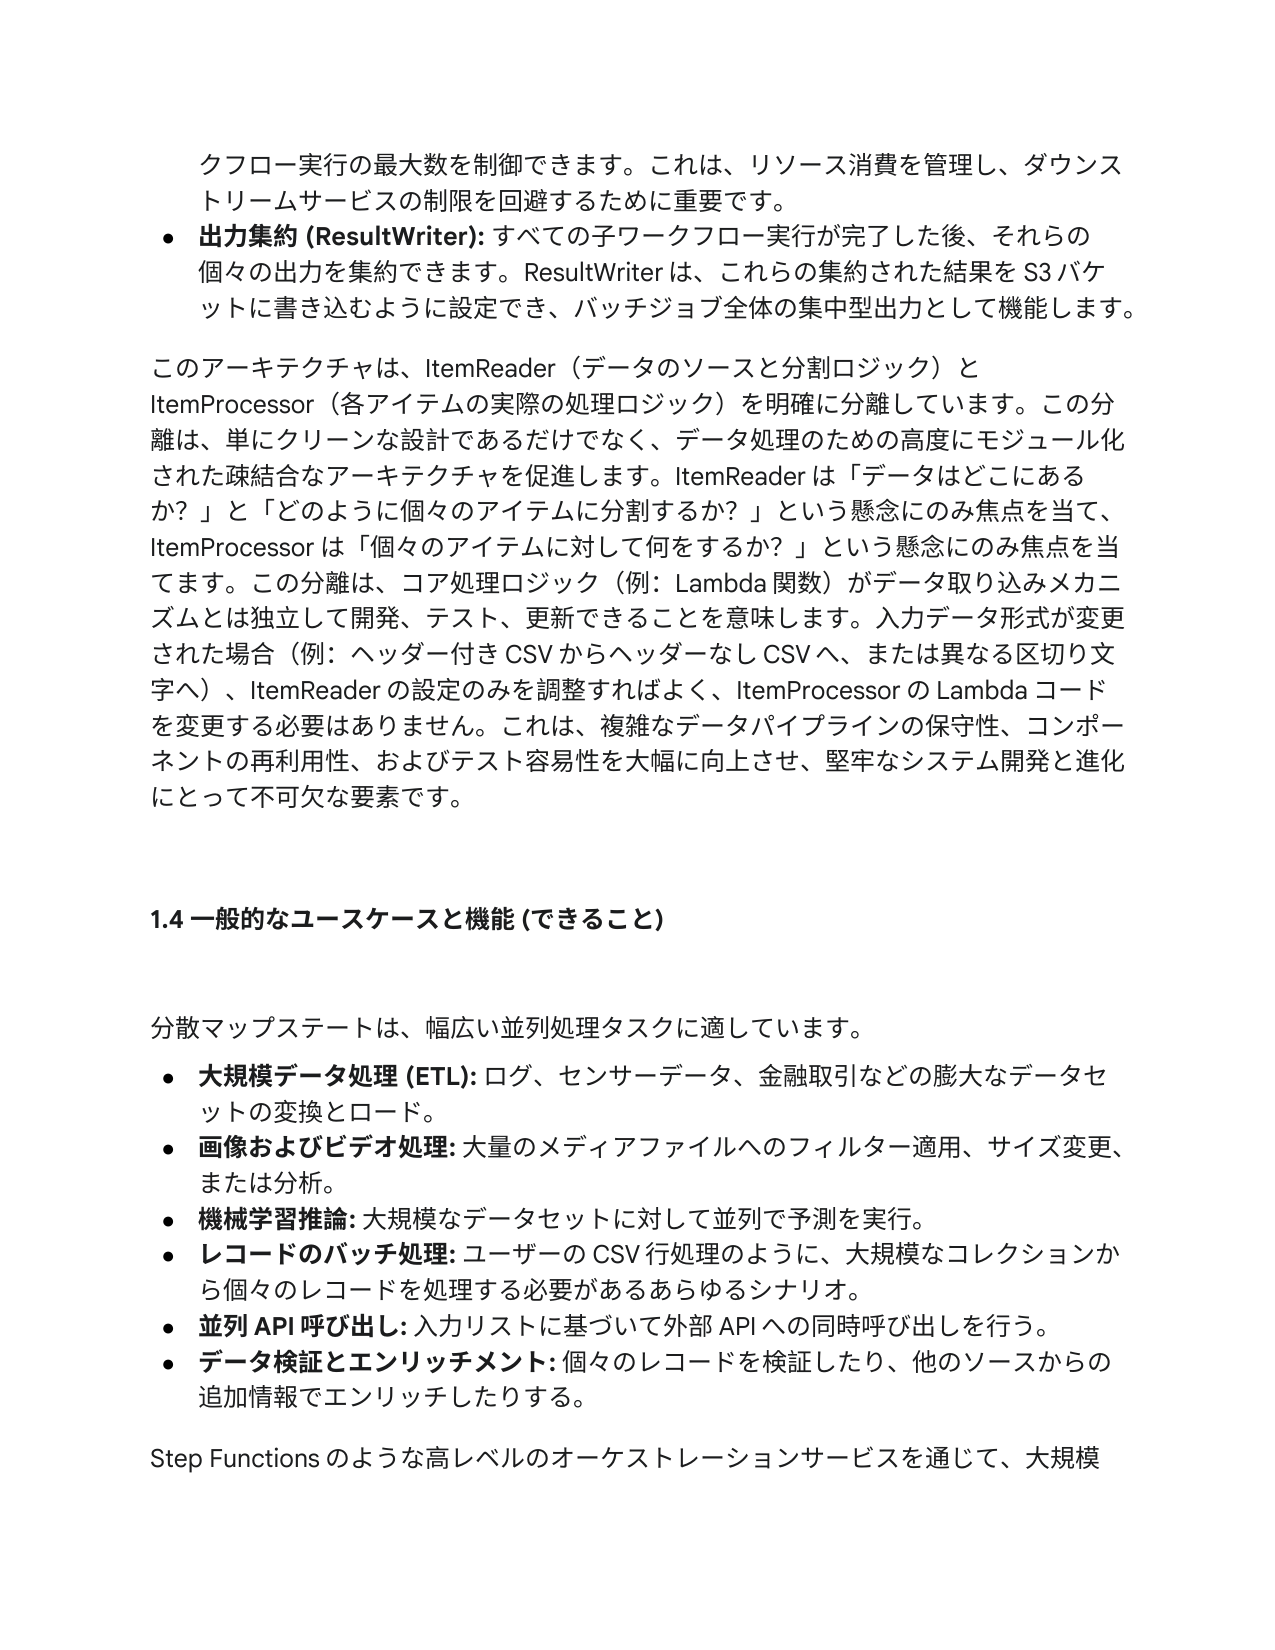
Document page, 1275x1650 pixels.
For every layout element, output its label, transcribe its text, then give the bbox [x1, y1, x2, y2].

list 大規模データ処理 (ETL): ログ、センサーデータ、金融取引などの膨大なデータセットの変換とロード。 [161, 1061, 1125, 1128]
list 機械学習推論: 大規模なデータセットに対して並列で予測を実行。 [161, 1204, 1125, 1235]
list 並列API呼び出し: 入力リストに基づいて外部APIへの同時呼び出しを行う。 [161, 1311, 1125, 1342]
subtitle 1.4 一般的なユースケースと機能 (できること) [150, 904, 1125, 935]
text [150, 1443, 1125, 1475]
list 出力集約 (ResultWriter): すべての子ワークフロー実行が完了した後、それらの個々の出力を集約できます。ResultWriterは、これらの集約された結果をS3バケットに書き込むように設定でき、バッチジョブ全体の集中型出力として機能します。 [161, 221, 1125, 324]
text このアーキテクチャは、ItemReader（データのソースと分割ロジック）とItemProcessor（各アイテムの実際の処理ロジック）を明確に分離しています。この分離は、単にクリーンな設計であるだけでなく、データ処理のための高度にモジュール化された疎結合なアーキテクチャを促進します。ItemReaderは「データはどこにあるか？」と「どのように個々のアイテムに分割するか？」という懸念にのみ焦点を当て、ItemProcessorは「個々のアイテムに対して何をするか？」という懸念にのみ焦点を当てます。この分離は、コア処理ロジック（例：Lambda関数）がデータ取り込みメカニズムとは独立して開発、テスト、更新できることを意味します。入力データ形式が変更された場合（例：ヘッダー付きCSVからヘッダーなしCSVへ、または異なる区切り文字へ）、ItemReaderの設定のみを調整すればよく、ItemProcessorのLambdaコードを変更する必要はありません。これは、複雑なデータパイプラインの保守性、コンポーネントの再利用性、およびテスト容易性を大幅に向上させ、堅牢なシステム開発と進化にとって不可欠な要素です。 [150, 354, 1125, 814]
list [161, 150, 1125, 217]
list データ検証とエンリッチメント: 個々のレコードを検証したり、他のソースからの追加情報でエンリッチしたりする。 [161, 1347, 1125, 1414]
list レコードのバッチ処理: ユーザーのCSV行処理のように、大規模なコレクションから個々のレコードを処理する必要があるあらゆるシナリオ。 [161, 1240, 1125, 1307]
list 画像およびビデオ処理: 大量のメディアファイルへのフィルター適用、サイズ変更、または分析。 [161, 1132, 1125, 1199]
text 分散マップステートは、幅広い並列処理タスクに適しています。 [150, 1013, 1125, 1044]
